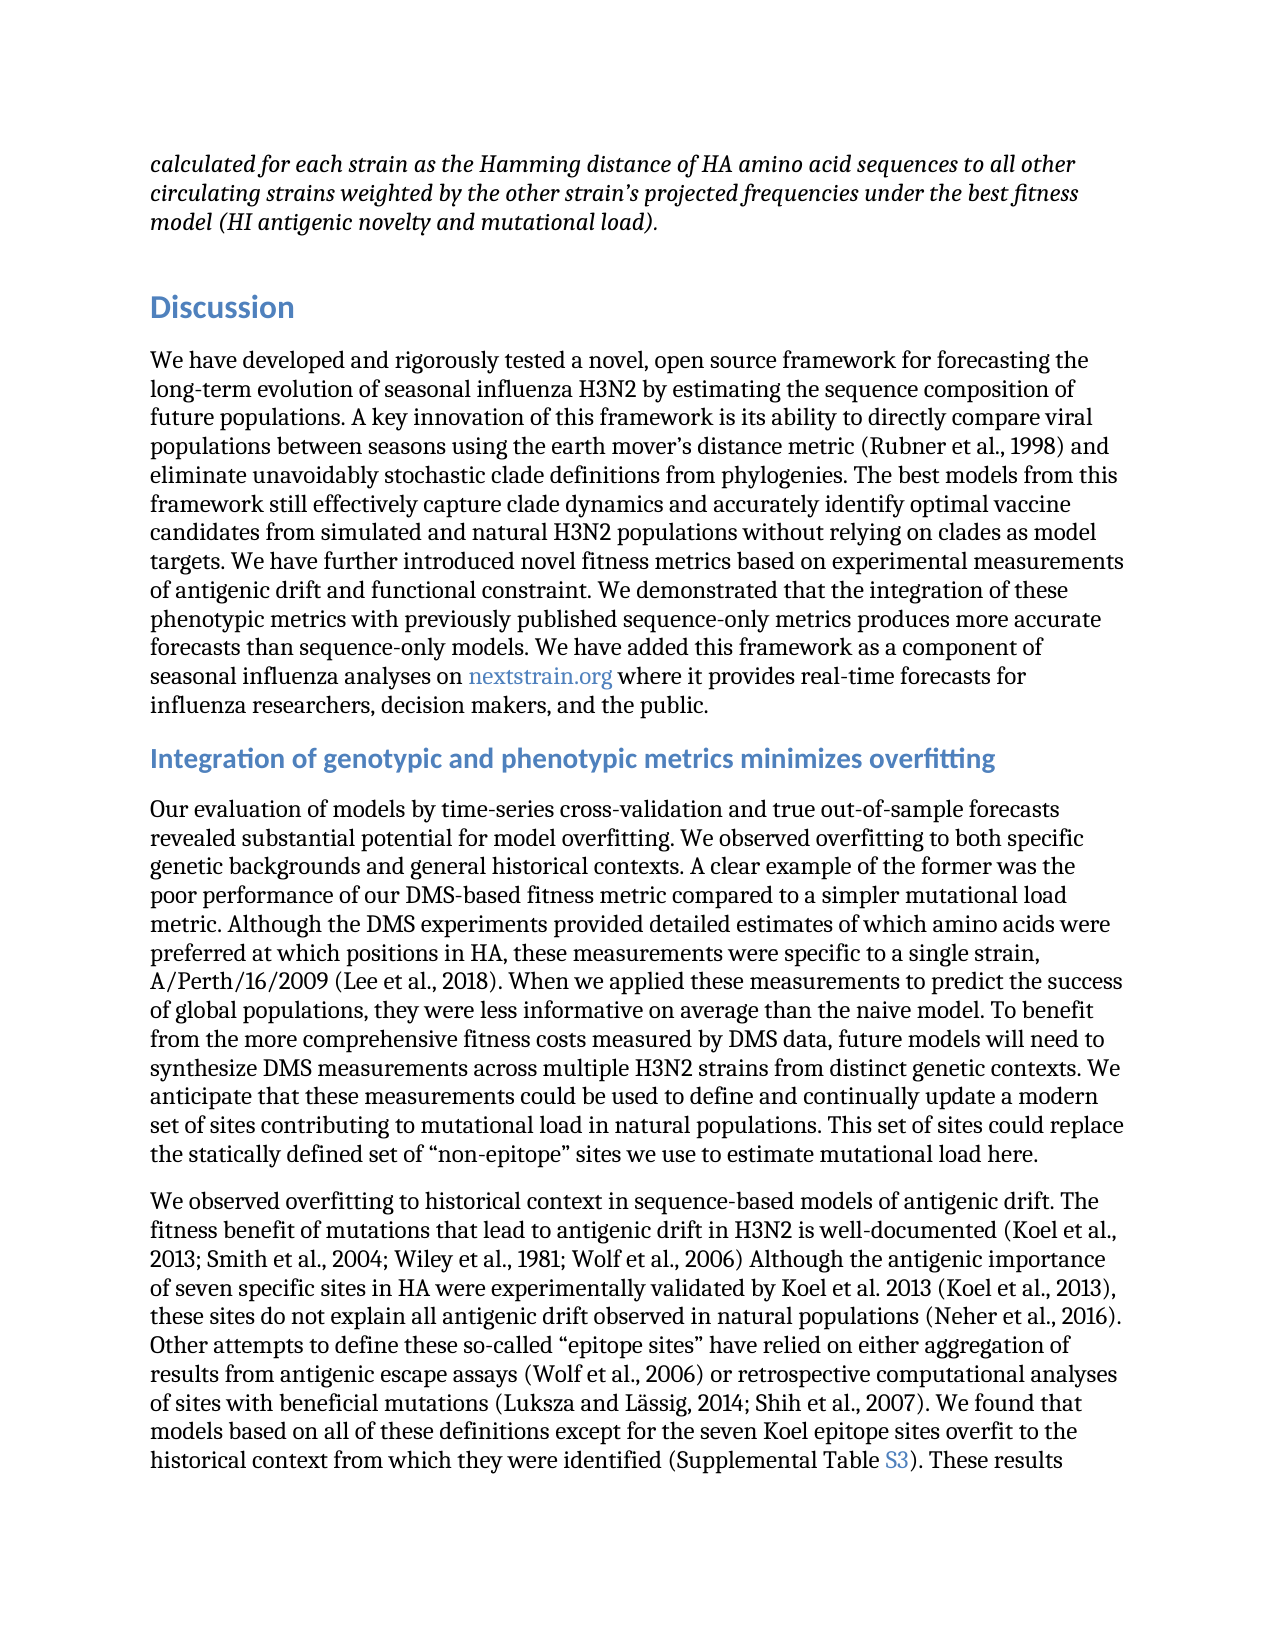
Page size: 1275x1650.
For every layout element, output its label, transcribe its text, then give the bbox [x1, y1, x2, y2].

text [150, 150, 1125, 236]
text Our evaluation of models by time-series cross-validation and true out-of-sample forecasts revealed substantial potential for model overfitting. We observed overfitting to both specific genetic backgrounds and general historical contexts. A clear example of the former was the poor performance of our DMS-based fitness metric compared to a simpler mutational load metric. Although the DMS experiments provided detailed estimates of which amino acids were preferred at which positions in HA, these measurements were specific to a single strain, A/Perth/16/2009 (Lee et al., 2018). When we applied these measurements to predict the success of global populations, they were less informative on average than the naive model. To benefit from the more comprehensive fitness costs measured by DMS data, future models will need to synthesize DMS measurements across multiple H3N2 strains from distinct genetic contexts. We anticipate that these measurements could be used to define and continually update a modern set of sites contributing to mutational load in natural populations. This set of sites could replace the statically defined set of “non-epitope” sites we use to estimate mutational load here. [150, 795, 1125, 1168]
text We have developed and rigorously tested a novel, open source framework for forecasting the long-term evolution of seasonal influenza H3N2 by estimating the sequence composition of future populations. A key innovation of this framework is its ability to directly compare viral populations between seasons using the earth mover’s distance metric (Rubner et al., 1998) and eliminate unavoidably stochastic clade definitions from phylogenies. The best models from this framework still effectively capture clade dynamics and accurately identify optimal vaccine candidates from simulated and natural H3N2 populations without relying on clades as model targets. We have further introduced novel fitness metrics based on experimental measurements of antigenic drift and functional constraint. We demonstrated that the integration of these phenotypic metrics with previously published sequence-only metrics produces more accurate forecasts than sequence-only models. We have added this framework as a component of seasonal influenza analyses on nextstrain.org where it provides real-time forecasts for influenza researchers, decision makers, and the public. [150, 346, 1125, 719]
subtitle Integration of genotypic and phenotypic metrics minimizes overfitting [150, 740, 1125, 776]
subtitle Discussion [150, 286, 1125, 327]
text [150, 1187, 1125, 1475]
